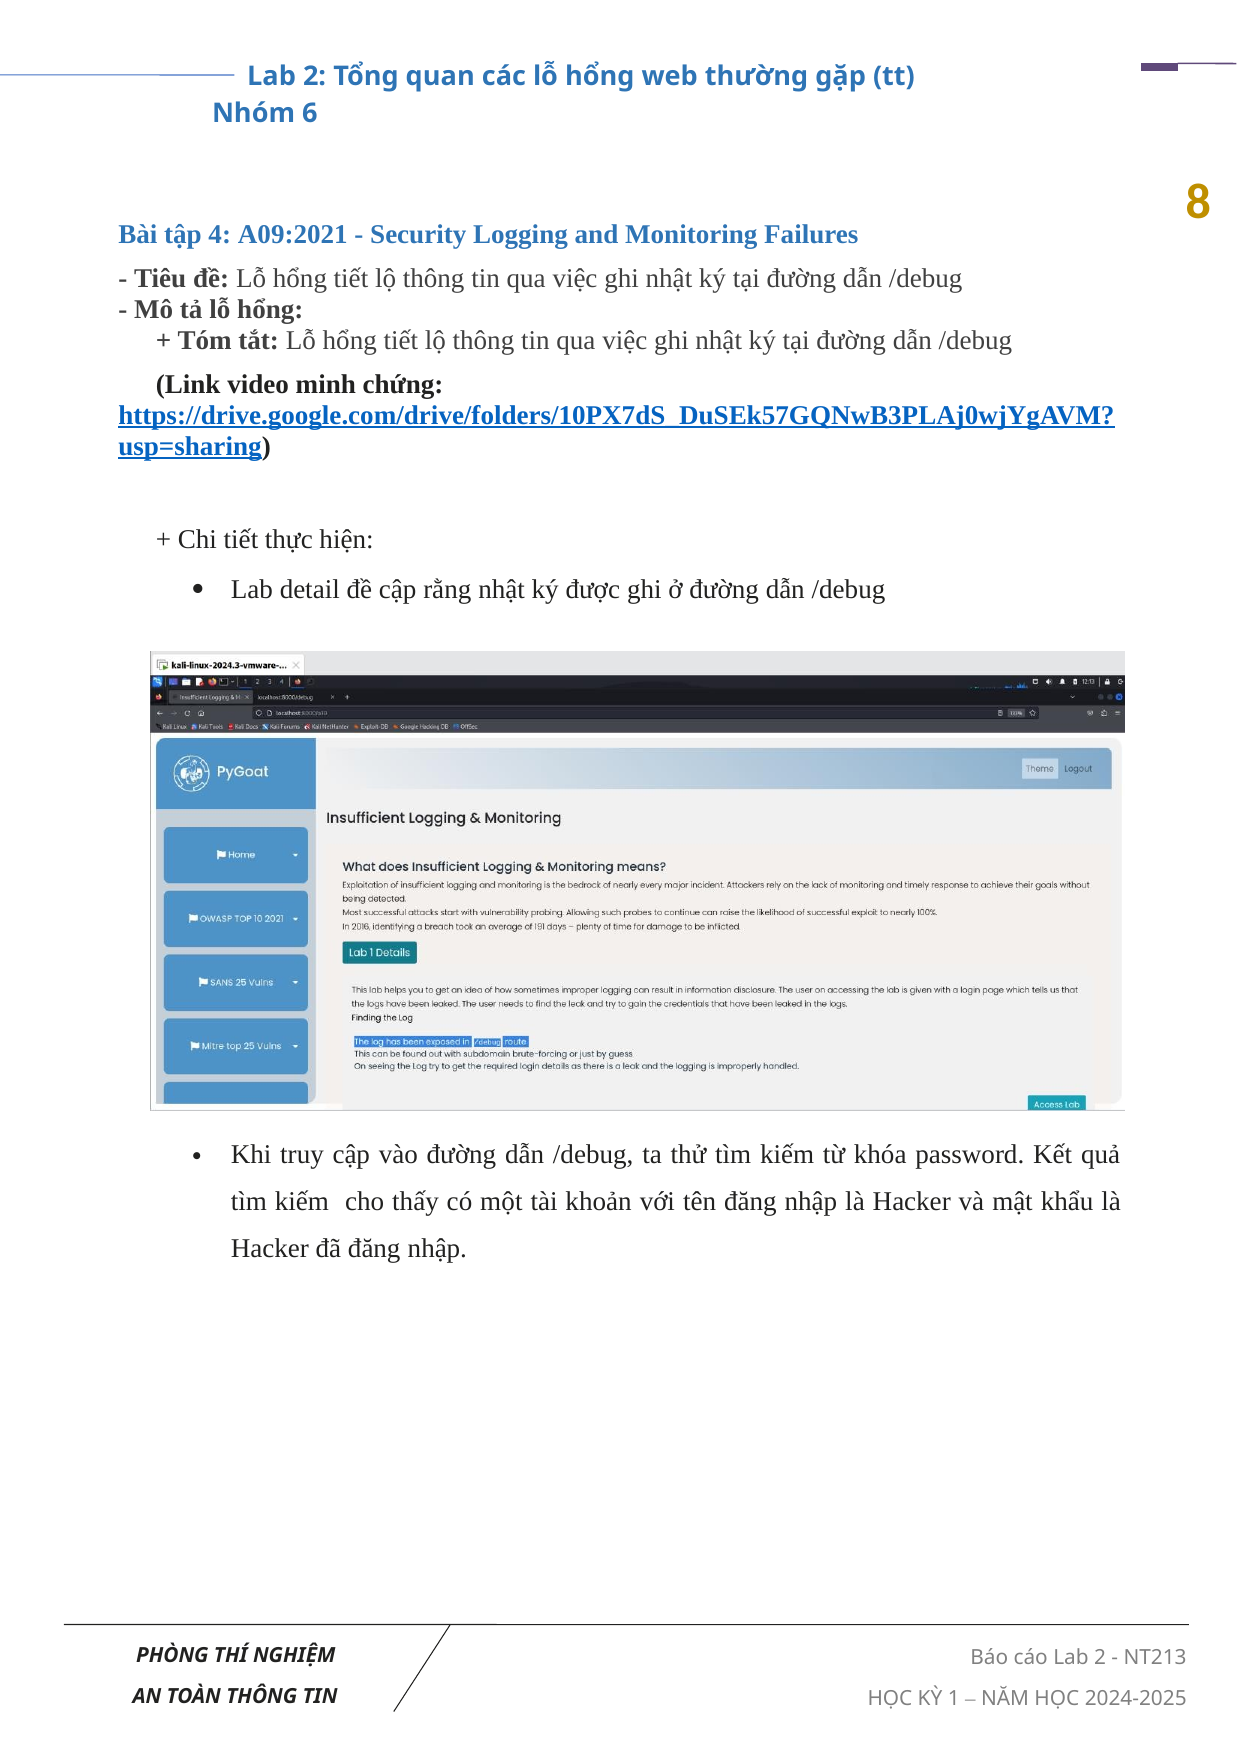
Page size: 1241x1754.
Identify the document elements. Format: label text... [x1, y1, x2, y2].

list Khi truy cập vào đường dẫn /debug, ta thử tìm kiếm từ khóa password. Kết quả tìm kiếm cho thấy có một tài khoản với tên đăng nhập là Hacker và mật khẩu là Hacker đã đăng nhập. [193, 1111, 1122, 1263]
subtitle - Mô tả lỗ hổng: [118, 293, 1122, 324]
subtitle - Tiêu đề: Lỗ hổng tiết lộ thông tin qua việc ghi nhật ký tại đường dẫn /debug [118, 262, 1122, 293]
picture [150, 651, 1125, 1111]
text (Link video minh chứng: https://drive.google.com/drive/folders/10PX7dS_DuSEk57GQNwB3PLAj0wjYgAVM?usp=sharing) [118, 368, 1122, 461]
subtitle + Tóm tắt: Lỗ hổng tiết lộ thông tin qua việc ghi nhật ký tại đường dẫn /debug [156, 324, 1122, 355]
subtitle + Chi tiết thực hiện: [118, 523, 1122, 554]
text Bài tập 4: A09:2021 - Security Logging and Monitoring Failures [118, 218, 1122, 249]
list Lab detail đề cập rằng nhật ký được ghi ở đường dẫn /debug [193, 573, 1122, 604]
